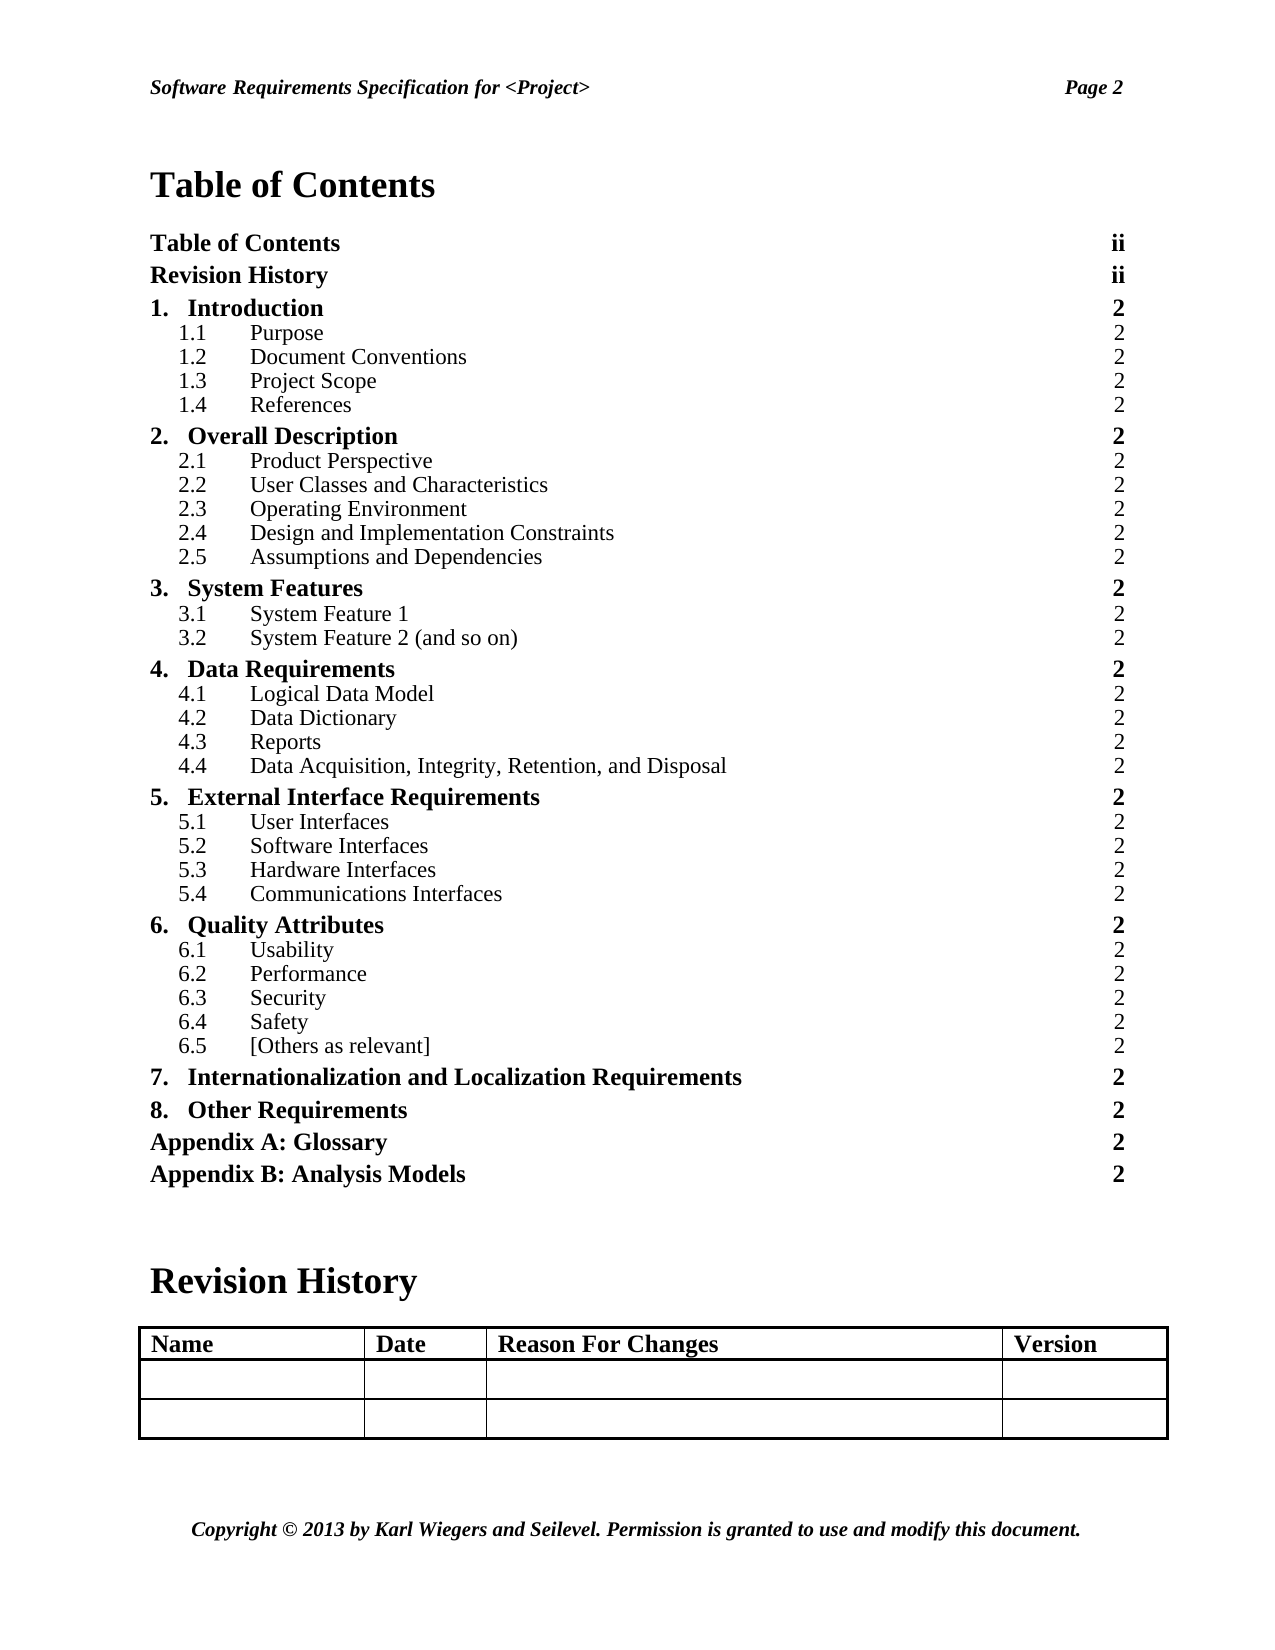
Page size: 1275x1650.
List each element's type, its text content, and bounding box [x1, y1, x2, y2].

table_cell [141, 1400, 364, 1437]
table_header Name [141, 1329, 364, 1358]
table_cell [141, 1361, 364, 1398]
table_cell [487, 1361, 1002, 1398]
text Revision History [150, 1258, 1125, 1301]
table_cell [365, 1361, 486, 1398]
table_cell [365, 1400, 486, 1437]
table_header Version [1003, 1329, 1166, 1358]
table_cell [1003, 1400, 1166, 1437]
text Table of Contents [150, 162, 1125, 206]
table_cell [1003, 1361, 1166, 1398]
table_header Date [365, 1329, 486, 1358]
table_cell [487, 1400, 1002, 1437]
table_header Reason For Changes [487, 1329, 1002, 1358]
